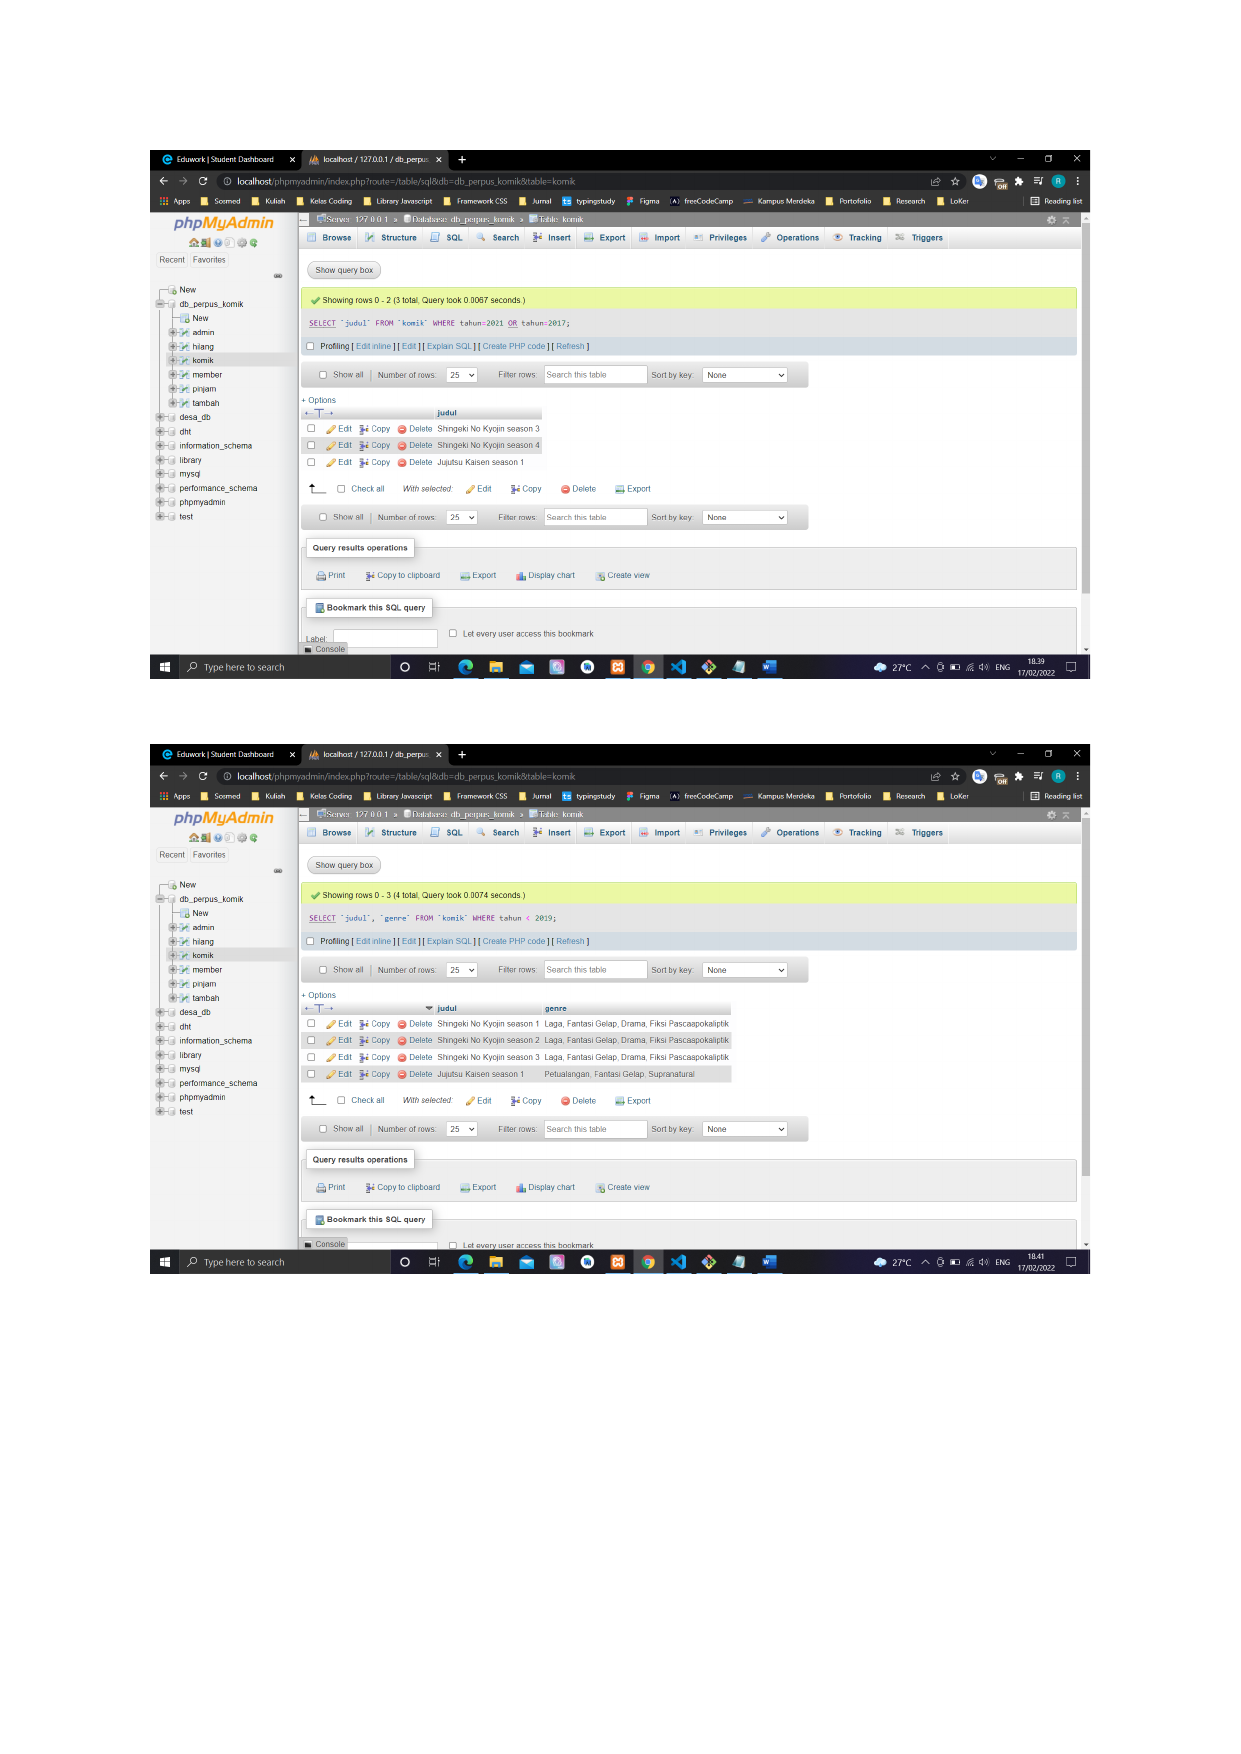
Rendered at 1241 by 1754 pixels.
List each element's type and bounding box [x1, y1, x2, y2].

picture [150, 744, 1091, 1274]
picture [150, 150, 1091, 679]
